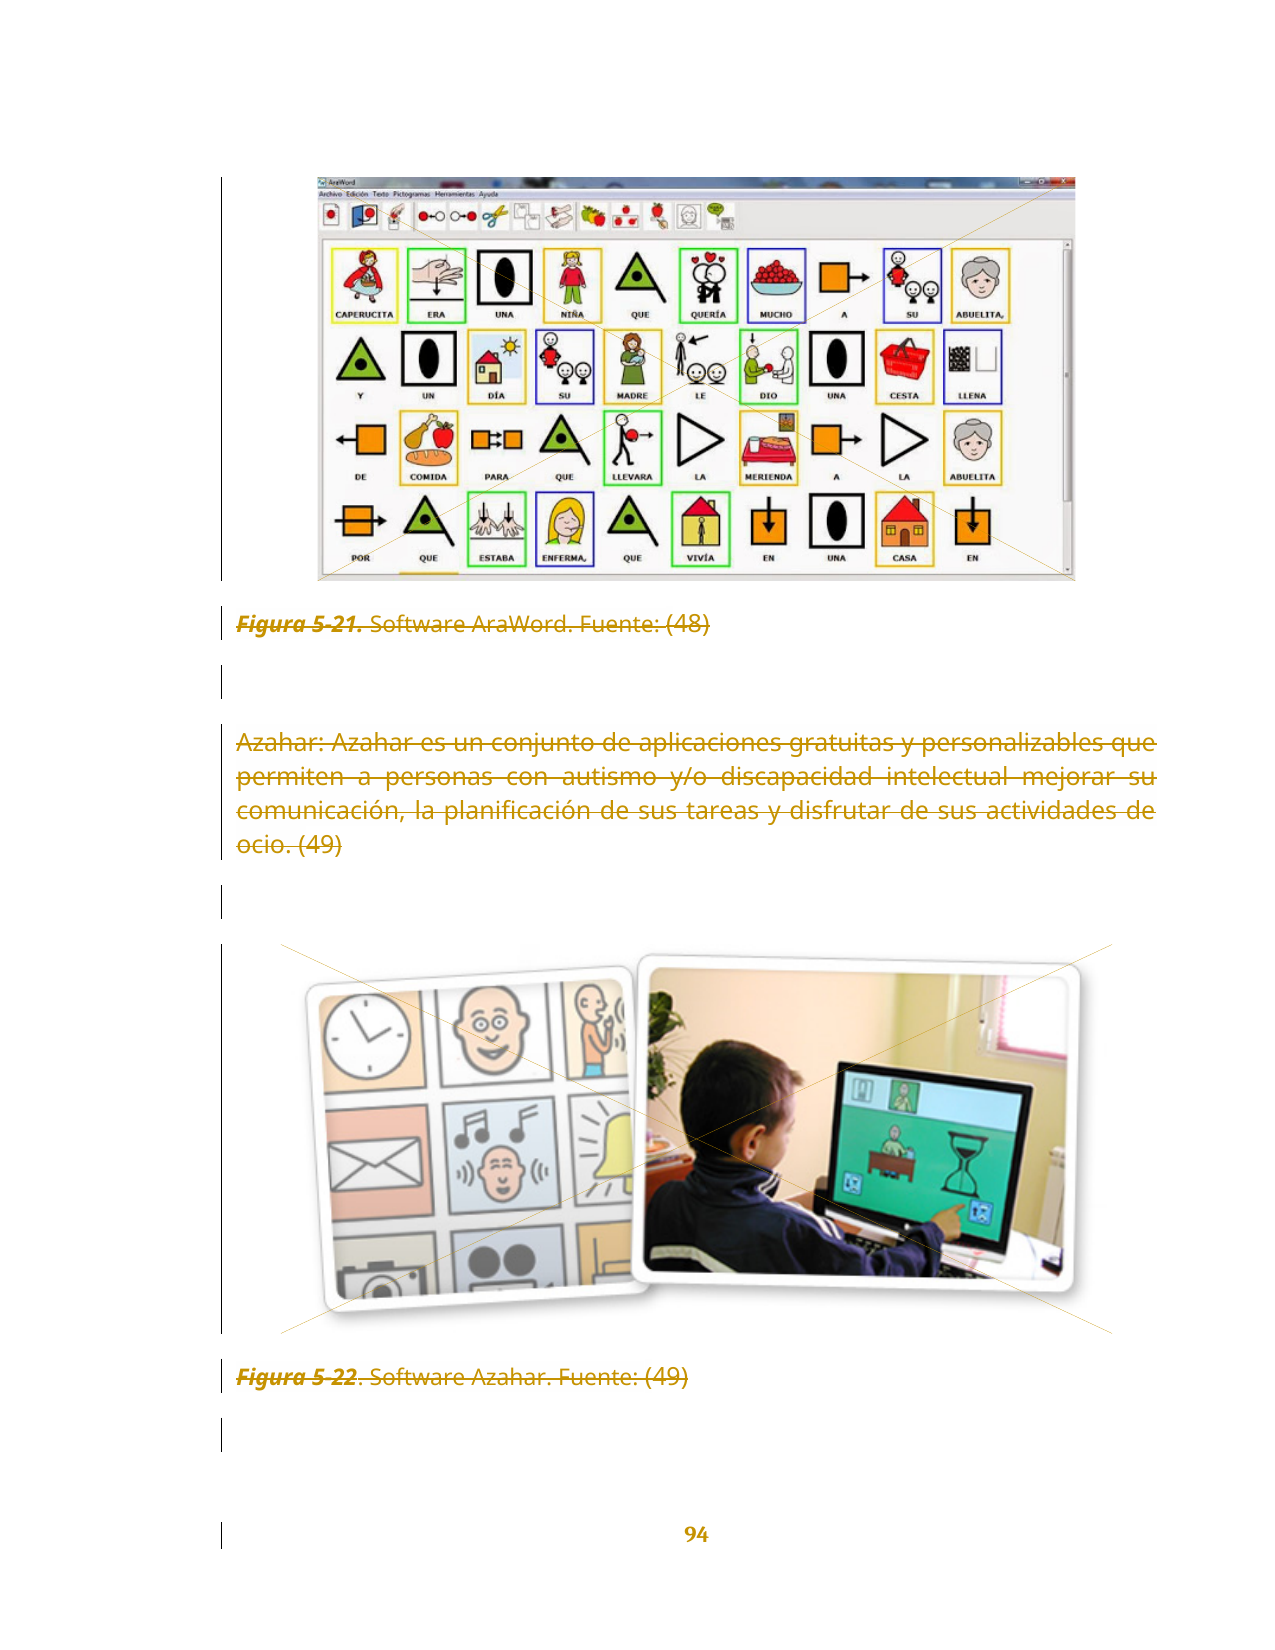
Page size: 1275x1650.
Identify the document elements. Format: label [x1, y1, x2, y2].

picture [281, 946, 694, 1332]
picture [699, 945, 1113, 1333]
picture [283, 1140, 1110, 1334]
picture [699, 178, 1076, 580]
picture [283, 944, 1110, 1138]
picture [317, 178, 694, 580]
picture [320, 177, 1073, 378]
picture [320, 380, 1073, 581]
